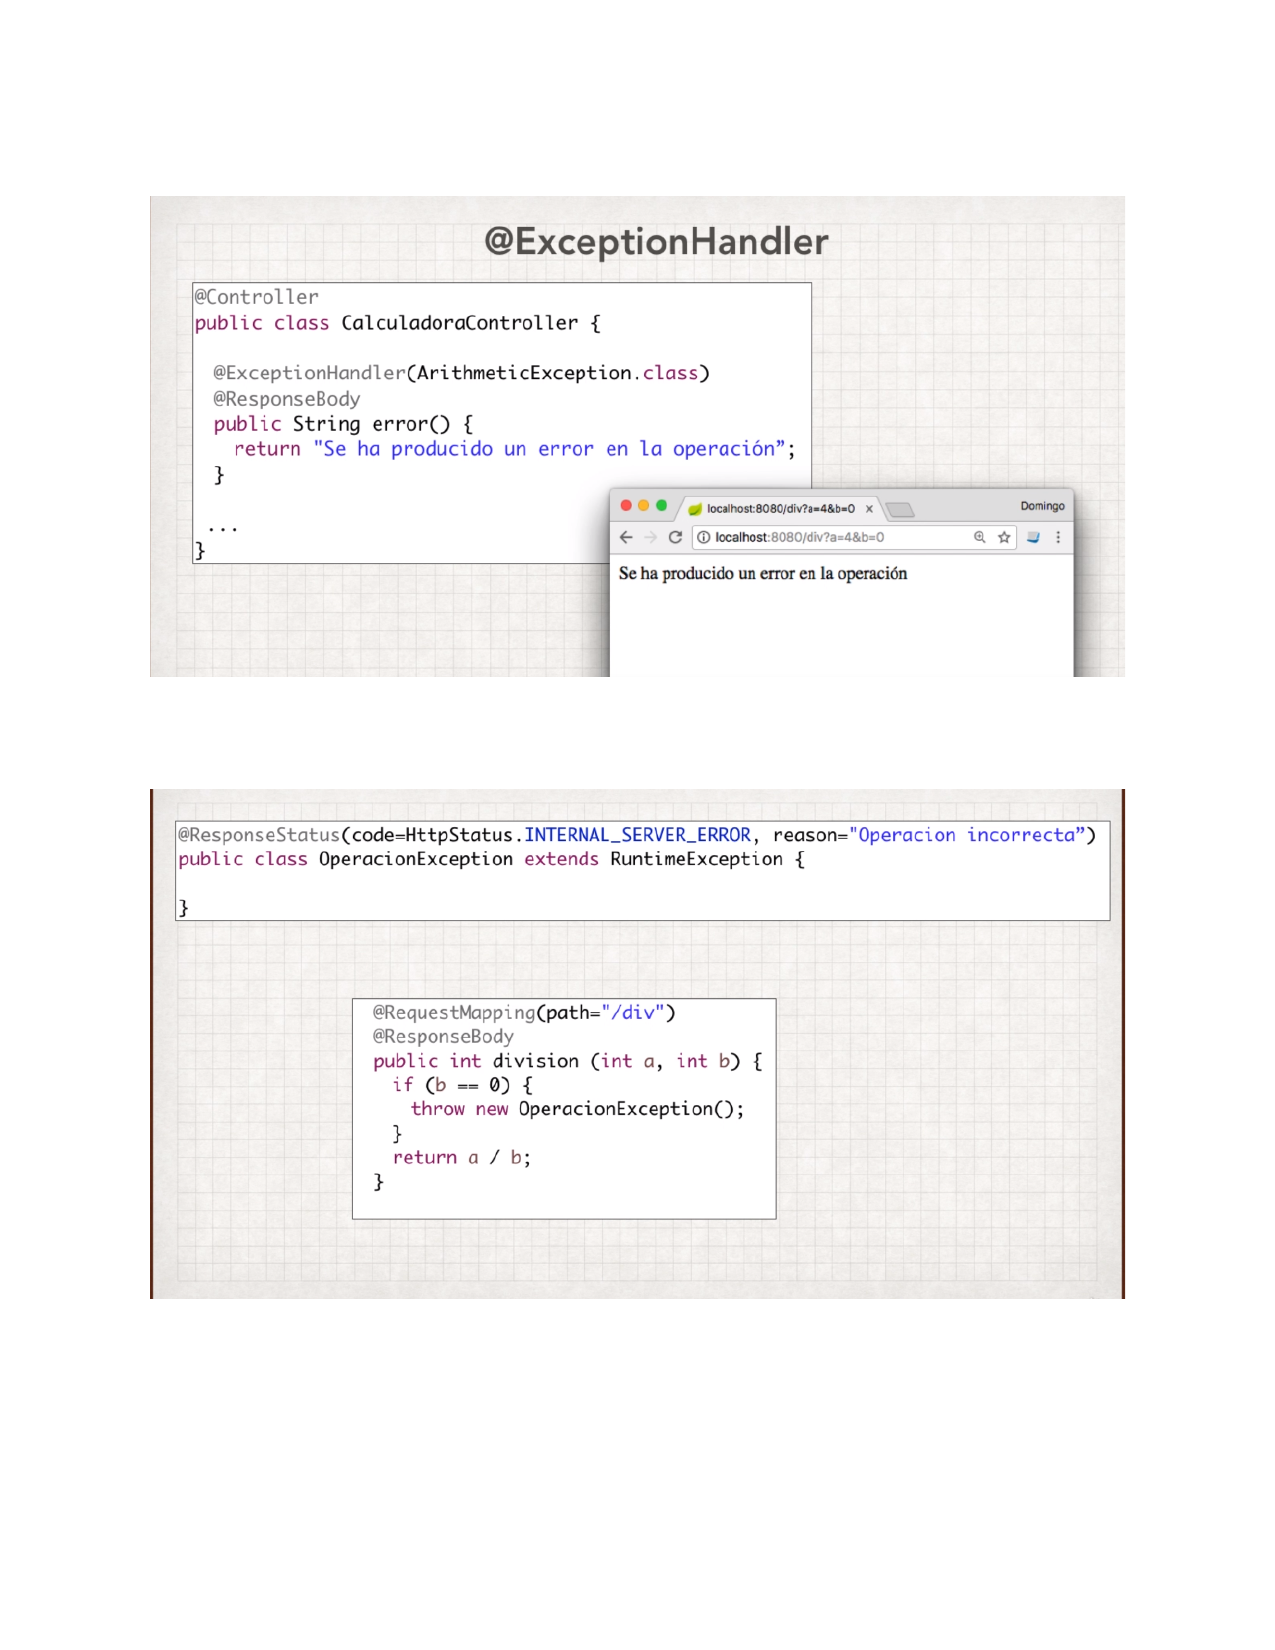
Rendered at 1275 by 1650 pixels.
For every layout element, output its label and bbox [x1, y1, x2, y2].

picture [150, 789, 1125, 1299]
picture [150, 196, 1125, 677]
